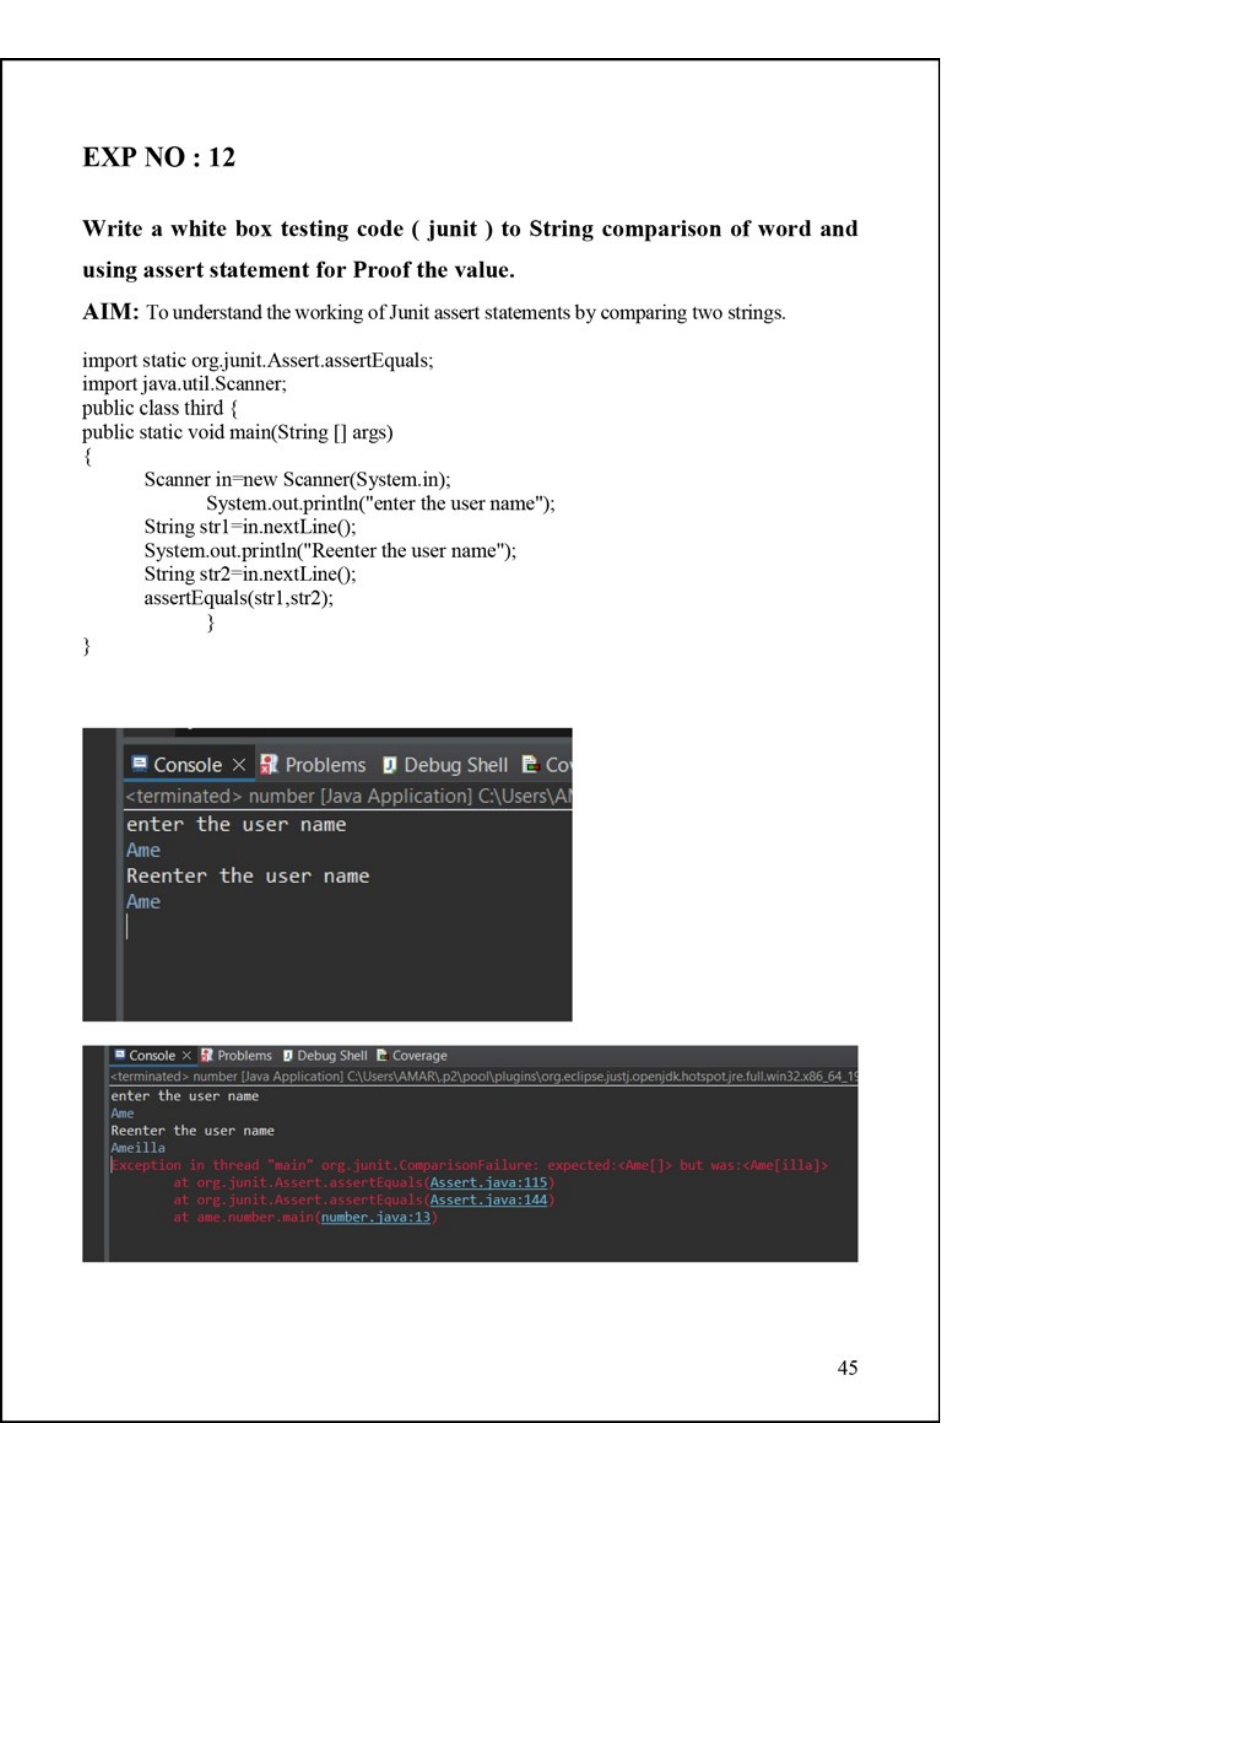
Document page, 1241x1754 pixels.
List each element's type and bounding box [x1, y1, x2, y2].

picture [0, 58, 941, 1423]
